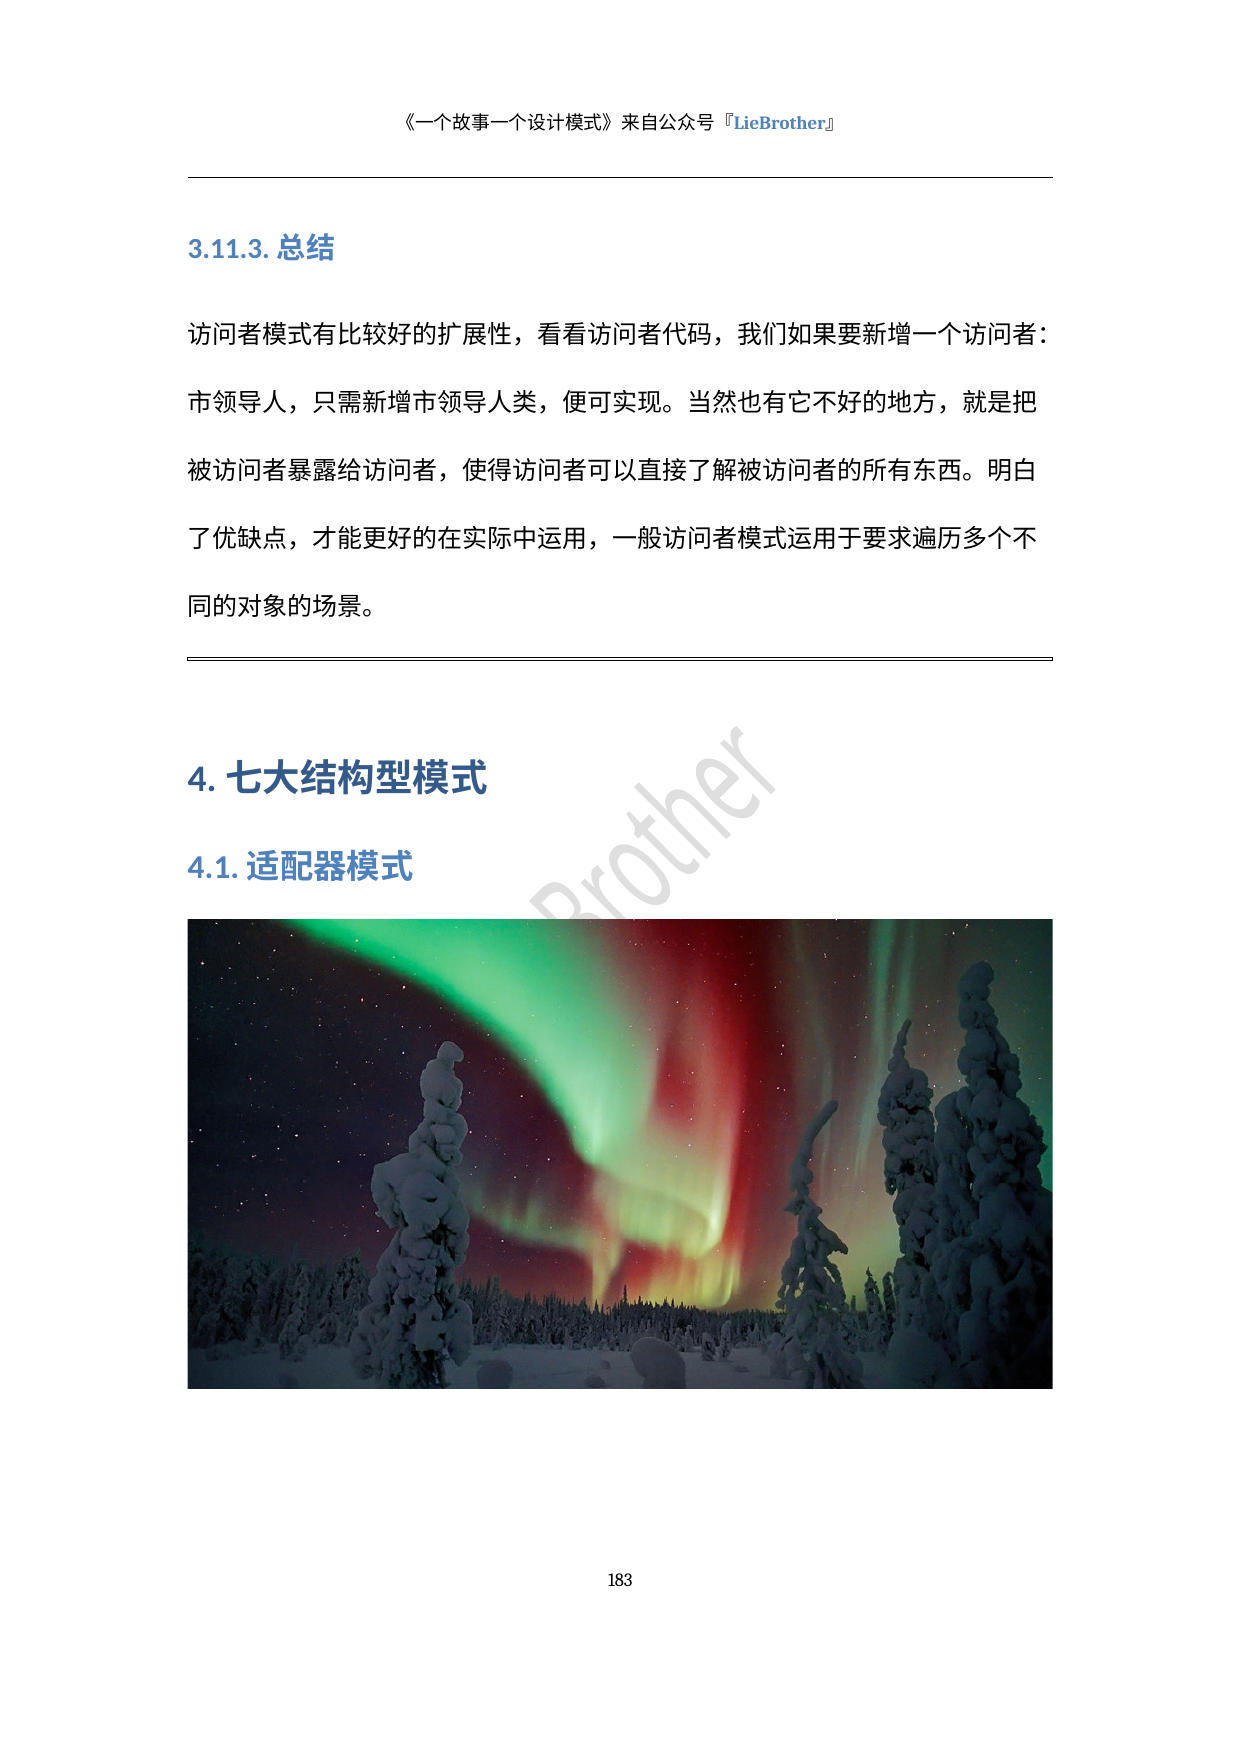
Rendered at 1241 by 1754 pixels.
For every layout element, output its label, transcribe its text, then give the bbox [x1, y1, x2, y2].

subtitle 4.1. 适配器模式 [187, 830, 1053, 898]
picture [187, 919, 1053, 1389]
subtitle 4. 七大结构型模式 [187, 741, 1053, 809]
text 访问者模式有比较好的扩展性，看看访问者代码，我们如果要新增一个访问者：市领导人，只需新增市领导人类，便可实现。当然也有它不好的地方，就是把被访问者暴露给访问者，使得访问者可以直接了解被访问者的所有东西。明白了优缺点，才能更好的在实际中运用，一般访问者模式运用于要求遍历多个不同的对象的场景。 [187, 299, 1053, 638]
subtitle 3.11.3. 总结 [187, 212, 1053, 280]
